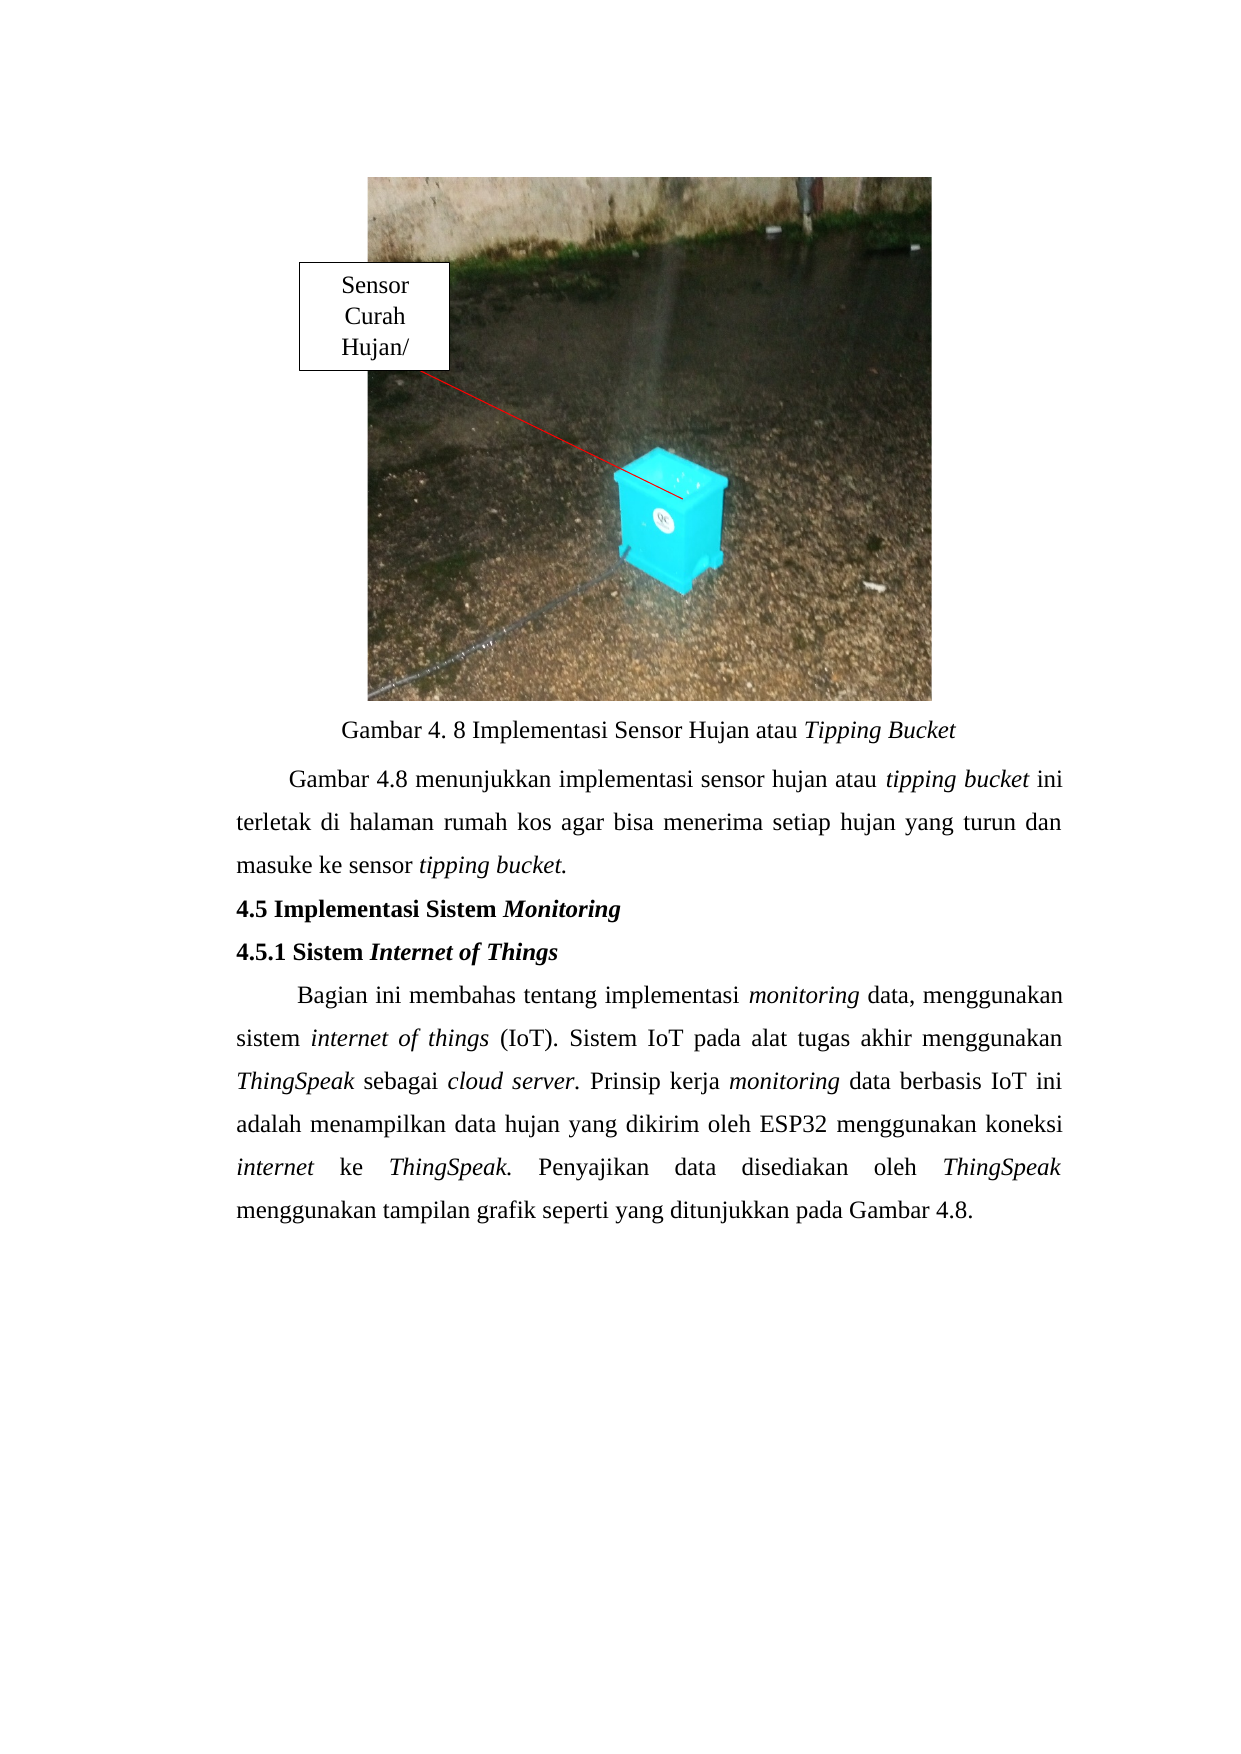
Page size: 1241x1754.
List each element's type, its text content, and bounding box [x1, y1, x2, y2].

text Gambar 4.8 menunjukkan implementasi sensor hujan atau tipping bucket ini terletak di halaman rumah kos agar bisa menerima setiap hujan yang turun dan masuke ke sensor tipping bucket. [236, 764, 1063, 879]
text Bagian ini membahas tentang implementasi monitoring data, menggunakan sistem internet of things (IoT). Sistem IoT pada alat tugas akhir menggunakan ThingSpeak sebagai cloud server. Prinsip kerja monitoring data berbasis IoT ini adalah menampilkan data hujan yang dikirim oleh ESP32 menggunakan koneksi internet ke ThingSpeak. Penyajikan data disediakan oleh ThingSpeak menggunakan tampilan grafik seperti yang ditunjukkan pada Gambar 4.8. [236, 980, 1063, 1224]
picture [367, 177, 932, 701]
text Gambar 4. 8 Implementasi Sensor Hujan atau Tipping Bucket [236, 715, 1063, 743]
subtitle 4.5.1 Sistem Internet of Things [236, 937, 1063, 966]
subtitle 4.5 Implementasi Sistem Monitoring [236, 894, 1063, 922]
